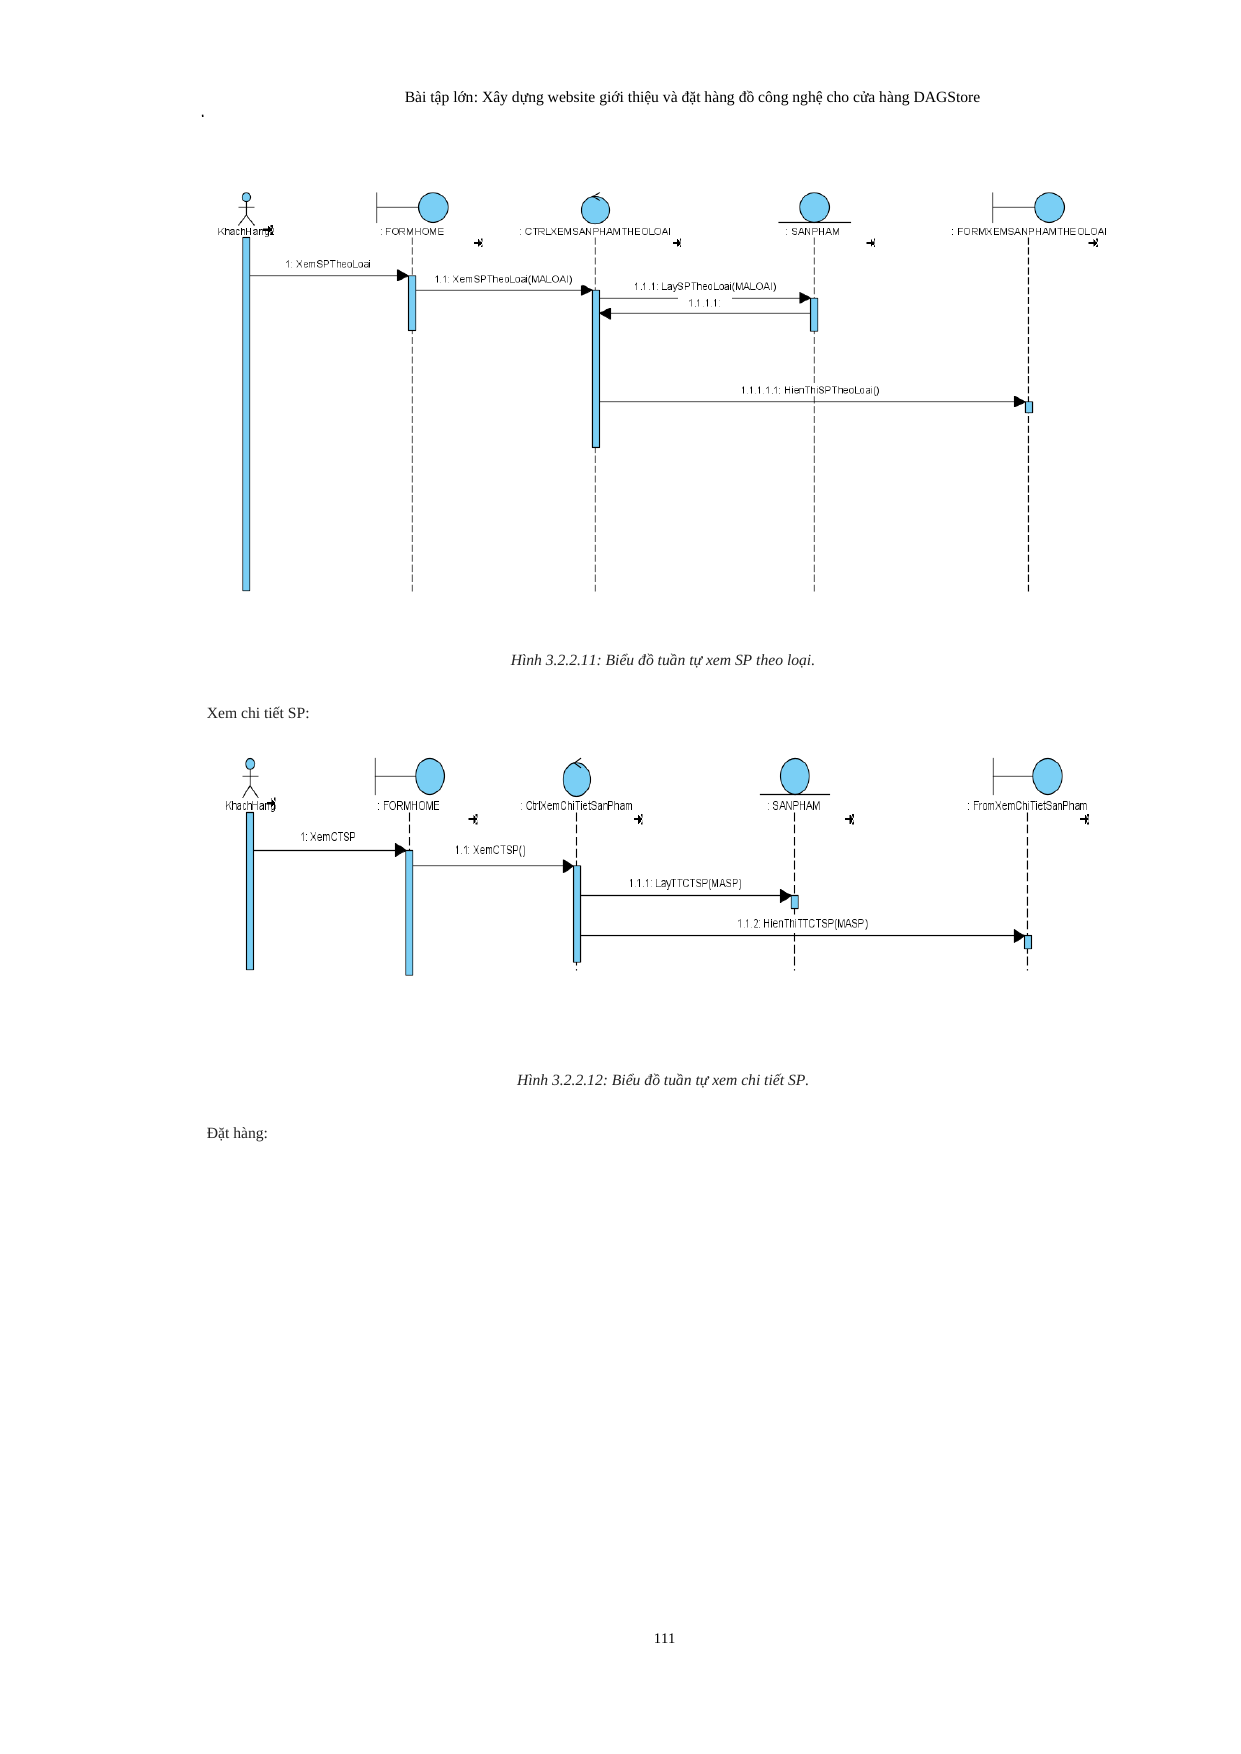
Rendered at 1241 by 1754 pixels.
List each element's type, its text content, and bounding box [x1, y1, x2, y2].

text Hình 3.2.2.12: Biểu đồ tuần tự xem chi tiết SP. [207, 1058, 1122, 1089]
picture [206, 177, 1122, 611]
text Đặt hàng: [207, 1111, 1122, 1142]
picture [206, 749, 1121, 1031]
text Hình 3.2.2.11: Biểu đồ tuần tự xem SP theo loại. [207, 637, 1122, 668]
text Xem chi tiết SP: [207, 690, 1122, 721]
